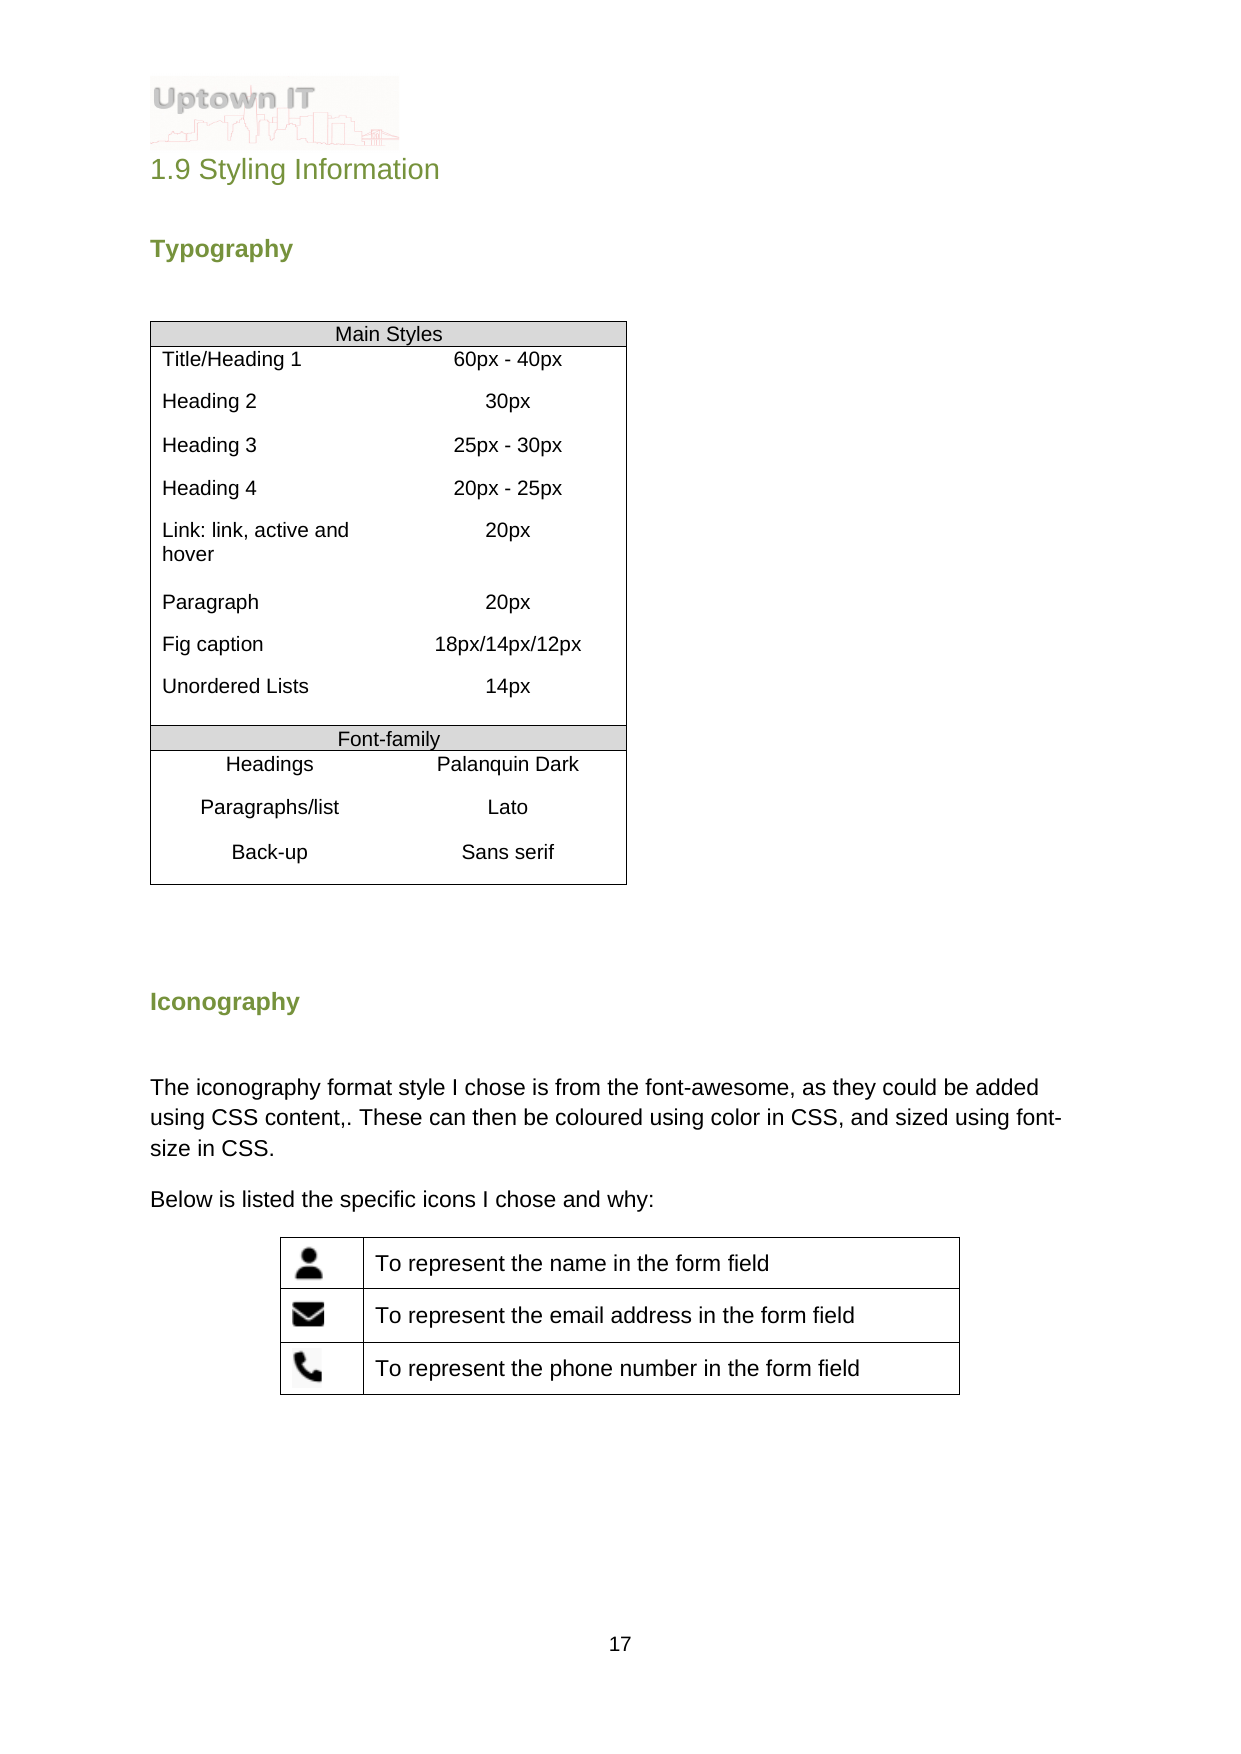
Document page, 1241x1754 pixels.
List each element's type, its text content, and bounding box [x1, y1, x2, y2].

table_cell 60px - 40px [389, 347, 626, 388]
table_cell To represent the email address in the form field [364, 1289, 959, 1342]
table_cell Unordered Lists [151, 674, 389, 725]
table_cell Back-up [151, 840, 389, 884]
table_cell Paragraph [151, 590, 389, 632]
table_cell Palanquin Dark [389, 751, 626, 795]
table_cell 25px - 30px [389, 433, 626, 475]
table_cell 20px [389, 518, 626, 589]
table_cell Link: link, active and hover [151, 518, 389, 589]
text Typography [150, 234, 1090, 263]
text Below is listed the specific icons I chose and why: [150, 1186, 1090, 1212]
table_header [281, 1238, 363, 1288]
table_header To represent the name in the form field [364, 1238, 959, 1288]
table_cell [281, 1289, 363, 1342]
table_cell Headings [151, 751, 389, 795]
table_cell 18px/14px/12px [389, 632, 626, 674]
table_cell Heading 3 [151, 433, 389, 475]
picture [292, 1294, 325, 1337]
picture [292, 1239, 323, 1287]
text 1.9 Styling Information [150, 152, 1090, 186]
table_cell Lato [389, 795, 626, 839]
text The iconography format style I chose is from the font-awesome, as they could be added using CSS content,. These can then be coloured using color in CSS, and sized using font-size in CSS. [150, 1074, 1090, 1161]
table_cell Heading 2 [151, 389, 389, 433]
table_cell [281, 1343, 363, 1394]
text Iconography [150, 987, 1090, 1016]
table_cell Title/Heading 1 [151, 347, 389, 388]
table_cell Font-family [151, 726, 626, 750]
table_cell 20px [389, 590, 626, 632]
table_cell Fig caption [151, 632, 389, 674]
table_cell Paragraphs/list [151, 795, 389, 839]
table_cell 20px - 25px [389, 475, 626, 518]
table_cell Sans serif [389, 840, 626, 884]
picture [292, 1348, 322, 1388]
picture [150, 73, 400, 153]
table_cell Heading 4 [151, 475, 389, 518]
table_header Main Styles [151, 322, 626, 346]
table_cell To represent the phone number in the form field [364, 1343, 959, 1394]
table_cell 14px [389, 674, 626, 725]
table_cell 30px [389, 389, 626, 433]
